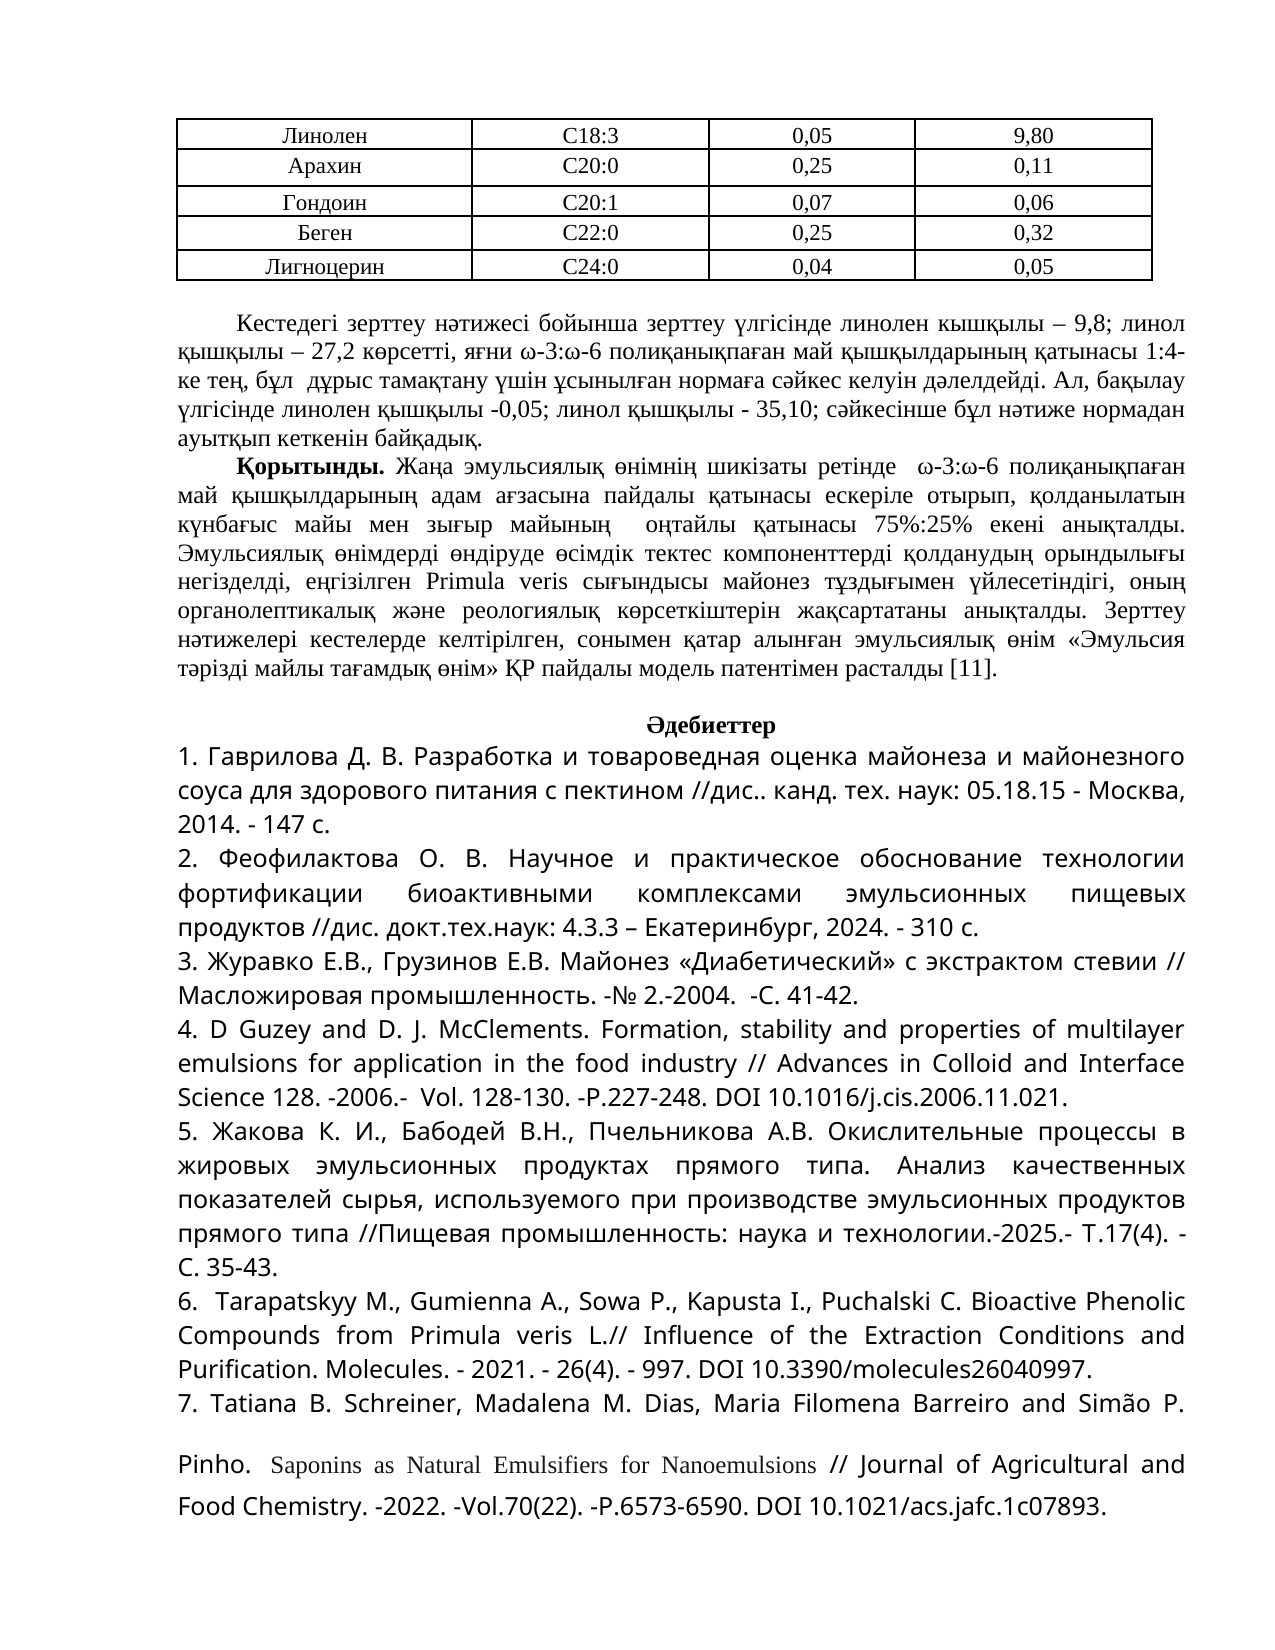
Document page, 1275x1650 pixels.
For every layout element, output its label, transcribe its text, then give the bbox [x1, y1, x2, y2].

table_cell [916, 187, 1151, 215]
text 5. Жакова К. И., Бабодей В.Н., Пчельникова А.В. Окислительные процессы в жировых эмульсионных продуктах прямого типа. Анализ качественных показателей сырья, используемого при производстве эмульсионных продуктов прямого типа //Пищевая промышленность: наука и технологии.-2025.- Т.17(4). - С. 35-43. [177, 1114, 1186, 1284]
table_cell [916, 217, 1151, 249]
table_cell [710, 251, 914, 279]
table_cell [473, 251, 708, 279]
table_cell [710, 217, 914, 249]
text Қорытынды. Жаңа эмульсиялық өнімнің шикізаты ретінде ω-3:ω-6 полиқанықпаған май қышқылдарының адам ағзасына пайдалы қатынасы ескеріле отырып, қолданылатын күнбағыс майы мен зығыр майының оңтайлы қатынасы 75%:25% екені анықталды. Эмульсиялық өнімдерді өндіруде өсімдік тектес компоненттерді қолданудың орындылығы негізделді, еңгізілген Primula veris сығындысы майонез тұздығымен үйлесетіндігі, оның органолептикалық және реологиялық көрсеткіштерін жақсартатаны анықталды. Зерттеу нәтижелері кестелерде келтірілген, сонымен қатар алынған эмульсиялық өнім «Эмульсия тәрізді майлы тағамдық өнім» ҚР пайдалы модель патентімен расталды [11]. [177, 451, 1186, 681]
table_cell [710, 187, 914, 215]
text 7. Tatiana B. Schreiner, Madalena M. Dias, Maria Filomena Barreiro and Simão P. Pinho. Saponins as Natural Emulsifiers for Nanoemulsions // Journal of Agricultural and Food Chemistry. -2022. -Vol.70(22). -P.6573-6590. DOI 10.1021/acs.jafc.1c07893. [177, 1386, 1186, 1522]
text 6. Tarapatskyy M., Gumienna A., Sowa P., Kapusta I., Puchalski C. Bioactive Phenolic Compounds from Primula veris L.// Influence of the Extraction Conditions and Purification. Molecules. - 2021. - 26(4). - 997. DOI 10.3390/molecules26040997. [177, 1284, 1186, 1386]
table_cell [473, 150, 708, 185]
text 1. Гаврилова Д. В. Разработка и товароведная оценка майонеза и майонезного соуса для здорового питания с пектином //дис.. канд. тех. наук: 05.18.15 - Москва, 2014. - 147 c. [177, 739, 1186, 841]
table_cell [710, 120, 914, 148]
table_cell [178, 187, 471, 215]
text 3. Журавко Е.В., Грузинов Е.В. Майонез «Диабетический» с экстрактом стевии // Масложировая промышленность. -№ 2.-2004. -С. 41-42. [177, 943, 1186, 1011]
text 4. D Guzey and D. J. McClements. Formation, stability and properties of multilayer emulsions for application in the food industry // Advances in Colloid and Interface Science 128. -2006.- Vol. 128-130. -Р.227-248. DOI 10.1016/j.cis.2006.11.021. [177, 1011, 1186, 1114]
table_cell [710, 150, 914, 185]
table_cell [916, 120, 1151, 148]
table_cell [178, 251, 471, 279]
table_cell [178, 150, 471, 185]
text 2. Феофилактова О. В. Научное и практическое обоснование технологии фортификации биоактивными комплексами эмульсионных пищевых продуктов //дис. докт.тех.наук: 4.3.3 – Екатеринбург, 2024. - 310 c. [177, 841, 1186, 943]
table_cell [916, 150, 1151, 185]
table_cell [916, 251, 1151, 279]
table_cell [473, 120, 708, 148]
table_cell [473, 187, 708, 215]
text Әдебиеттер [177, 710, 1186, 739]
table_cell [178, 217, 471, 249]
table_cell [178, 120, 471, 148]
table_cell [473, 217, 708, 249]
text Кестедегі зерттеу нәтижесі бойынша зерттеу үлгісінде линолен кышқылы – 9,8; линол қышқылы – 27,2 көрсетті, яғни ω-3:ω-6 полиқанықпаған май қышқылдарының қатынасы 1:4-ке тең, бұл дұрыс тамақтану үшін ұсынылған нормаға сәйкес келуін дәлелдейді. Ал, бақылау үлгісінде линолен қышқылы -0,05; линол қышқылы - 35,10; сәйкесінше бұл нәтиже нормадан ауытқып кеткенін байқадық. [177, 308, 1186, 451]
